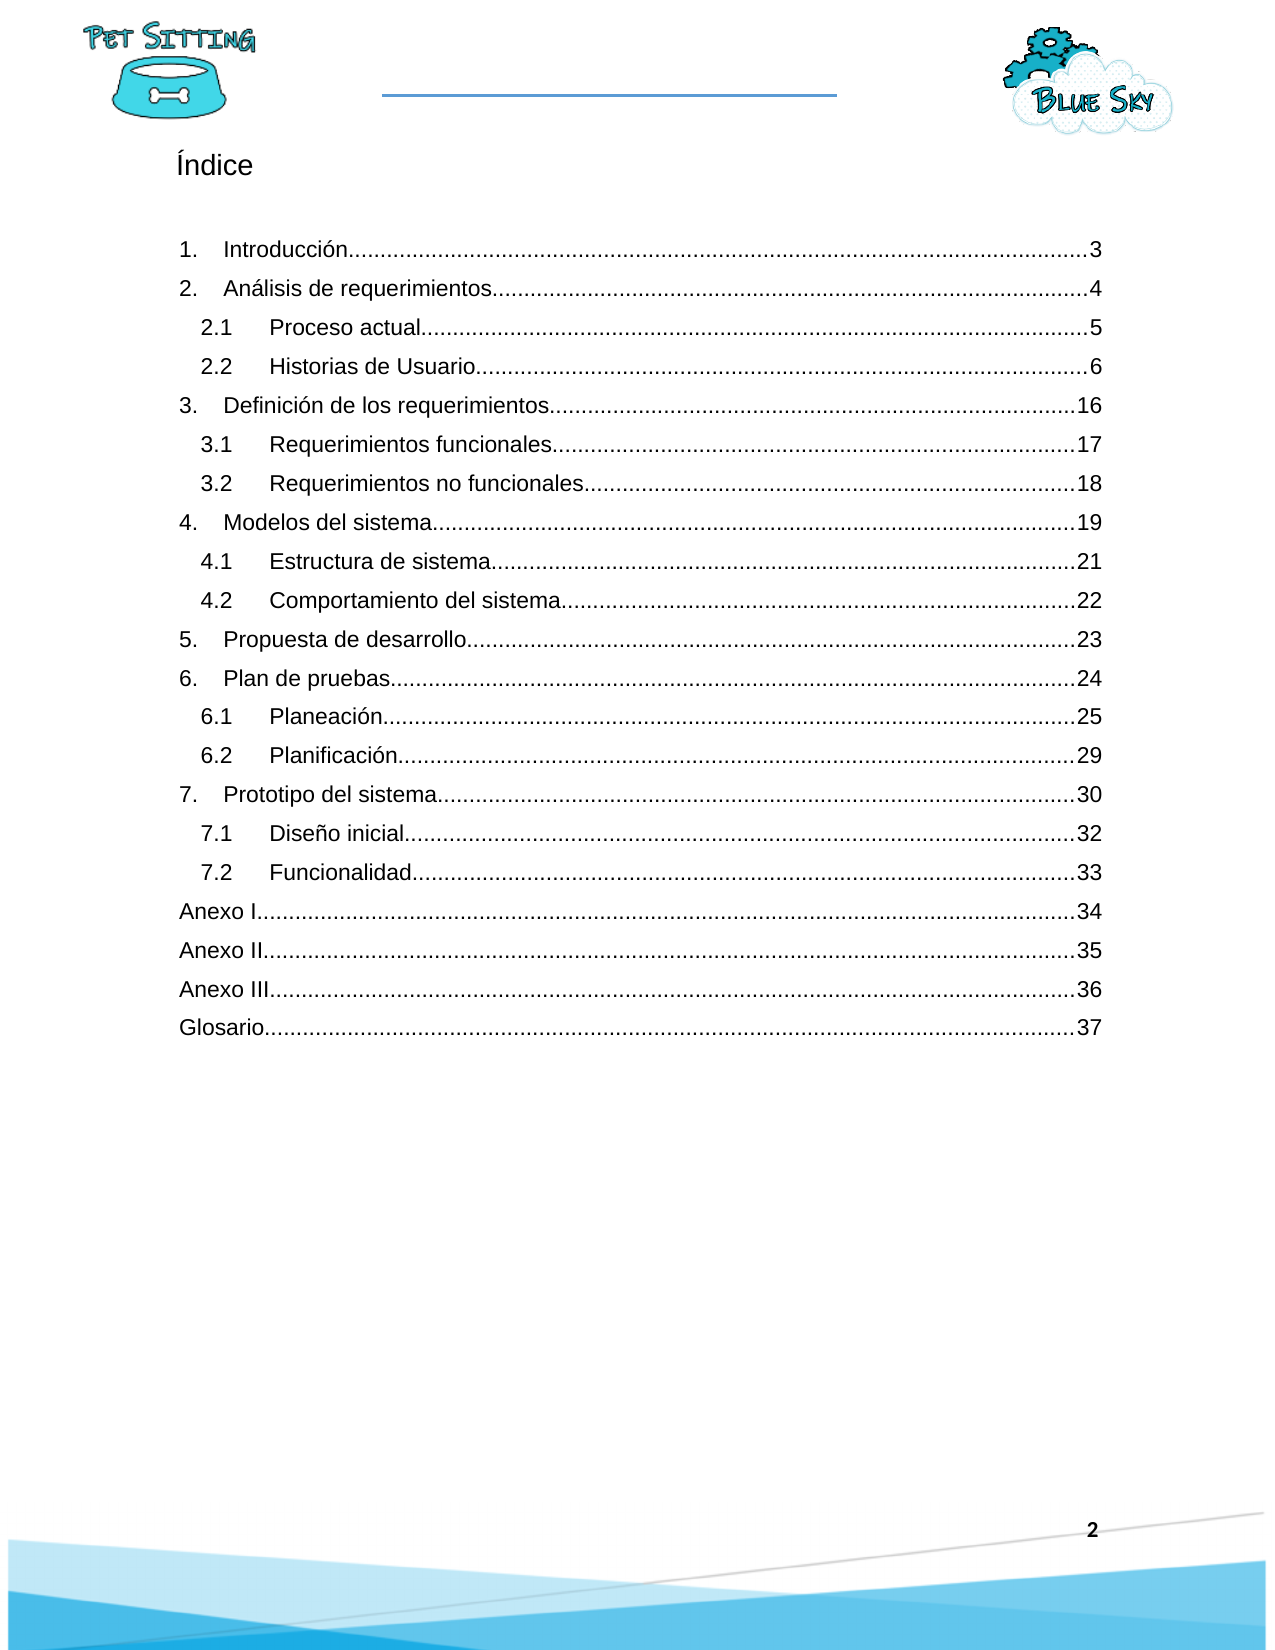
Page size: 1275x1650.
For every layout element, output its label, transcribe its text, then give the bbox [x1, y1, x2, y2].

picture [0, 1502, 1271, 1650]
picture [997, 27, 1178, 139]
text Índice [176, 148, 1103, 181]
picture [76, 9, 265, 126]
